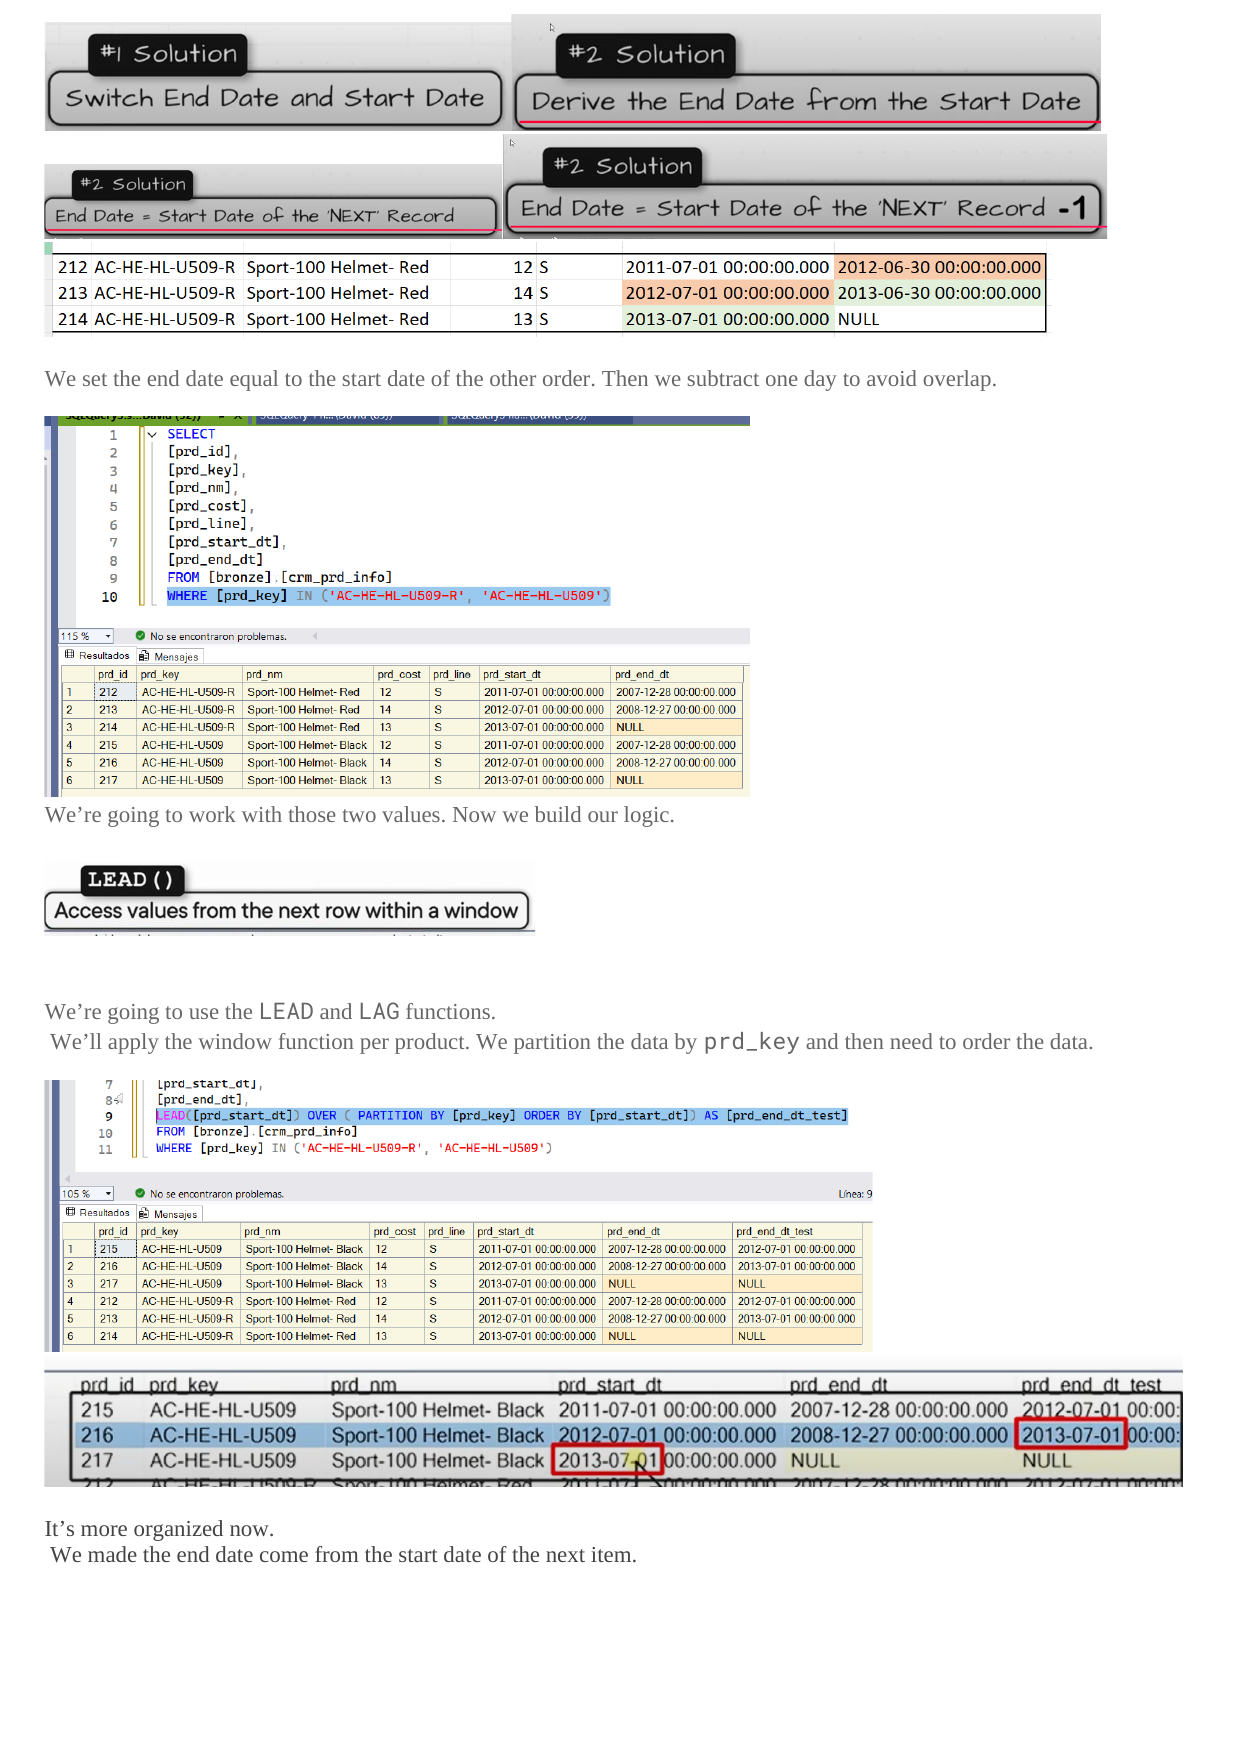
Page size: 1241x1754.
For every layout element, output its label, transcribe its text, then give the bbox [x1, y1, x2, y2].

picture [44, 134, 1108, 239]
picture [44, 14, 1101, 131]
picture [44, 861, 536, 936]
text We’re going to use the LEAD and LAG functions. We’ll apply the window function per product. We partition the data by prd_key and then need to order the data. [44, 995, 1183, 1055]
picture [44, 1355, 1183, 1487]
picture [44, 242, 1053, 337]
text It’s more organized now. We made the end date come from the start date of the next item. [44, 1515, 1183, 1568]
text We set the end date equal to the start date of the other order. Then we subtract one day to avoid overlap. [44, 365, 1183, 392]
picture [44, 1080, 873, 1352]
text We’re going to work with those two values. Now we build our logic. [44, 801, 1183, 827]
picture [44, 416, 750, 797]
